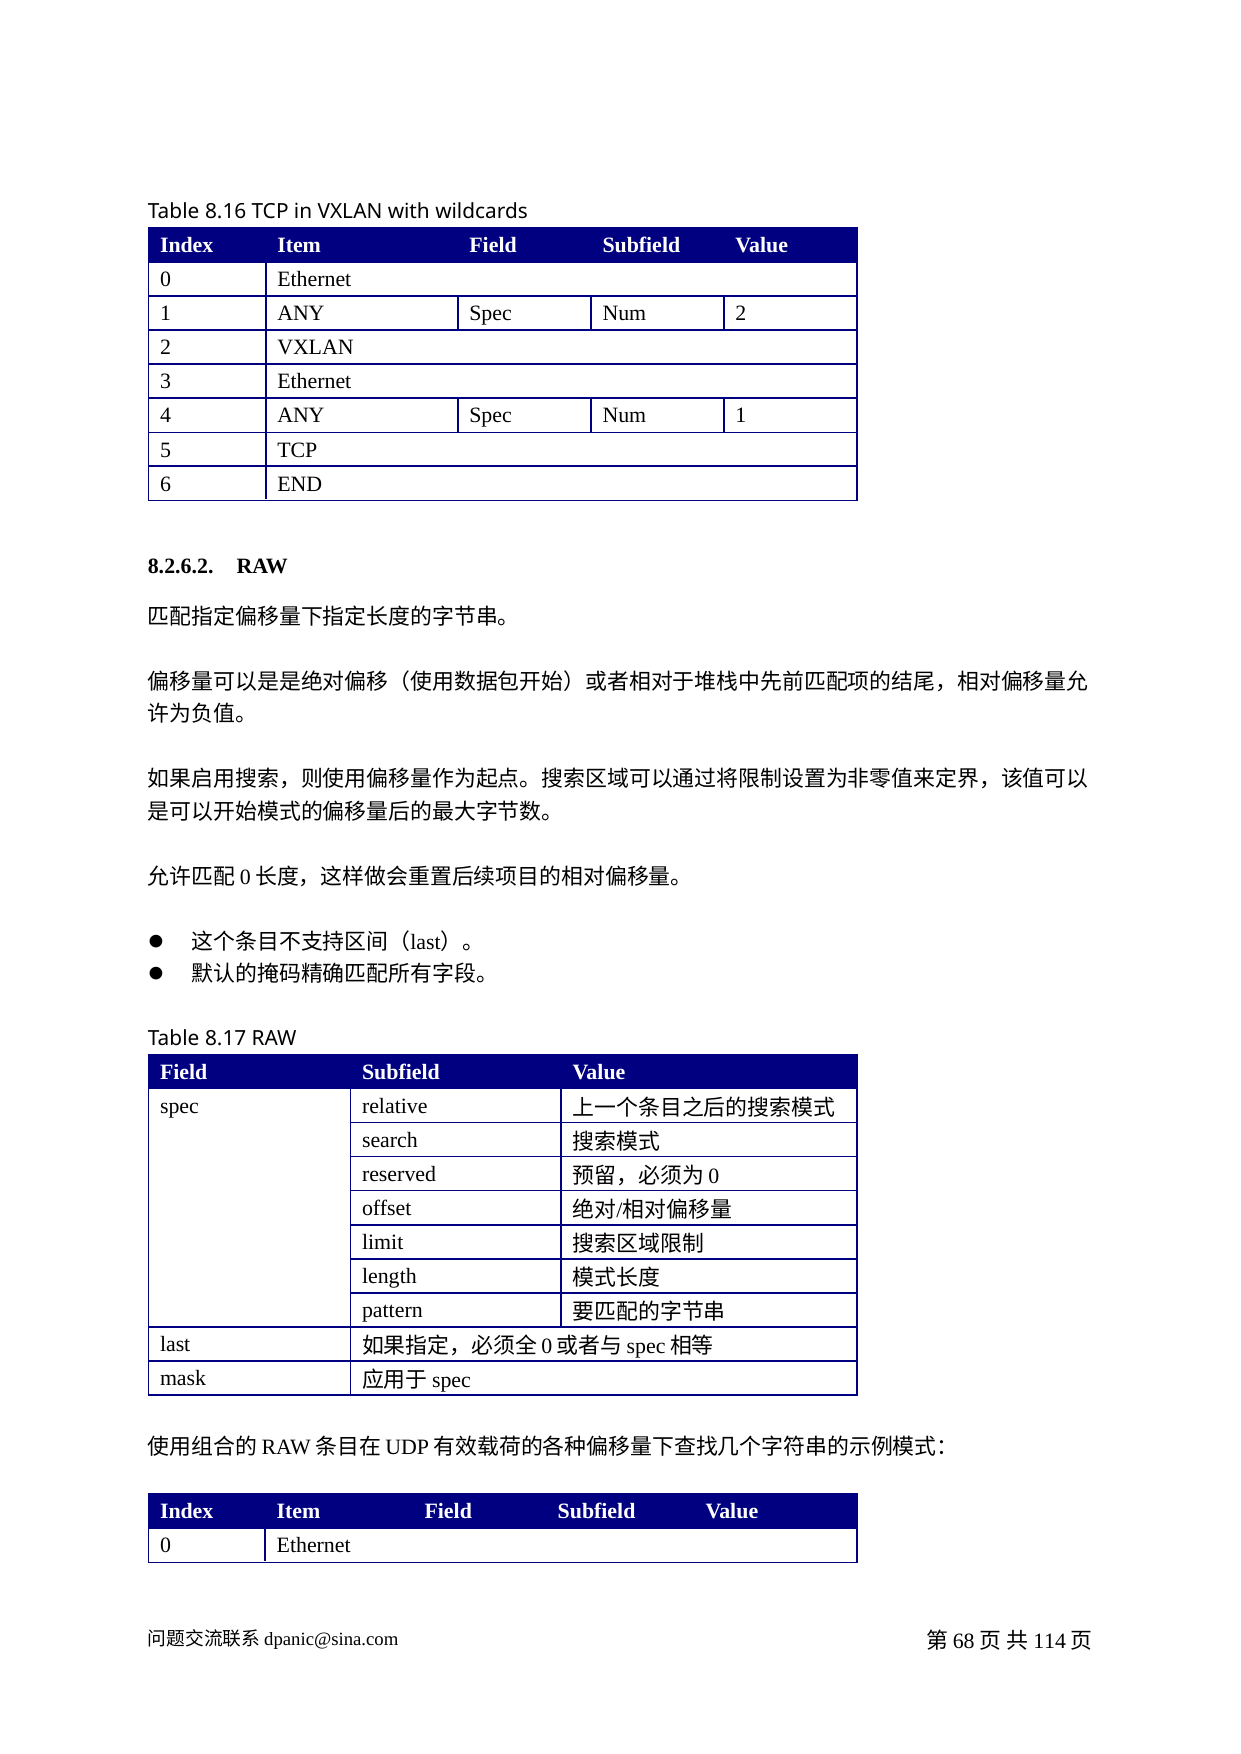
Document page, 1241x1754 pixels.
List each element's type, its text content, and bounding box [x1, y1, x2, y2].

table_cell 上一个条目之后的搜索模式 [562, 1089, 856, 1122]
text 允许匹配0长度，这样做会重置后续项目的相对偏移量。 [148, 858, 1092, 891]
table_cell 搜索模式 [562, 1123, 856, 1156]
table_cell mask [149, 1362, 350, 1394]
table_header Item [267, 229, 457, 261]
table_cell END [267, 467, 856, 499]
table_cell 要匹配的字节串 [562, 1294, 856, 1326]
text 如果启用搜索，则使用偏移量作为起点。搜索区域可以通过将限制设置为非零值来定界，该值可以是可以开始模式的偏移量后的最大字节数。 [148, 761, 1092, 826]
list 默认的掩码精确匹配所有字段。 [148, 956, 1092, 988]
table_cell 3 [149, 365, 265, 397]
table_cell VXLAN [267, 331, 856, 363]
table_cell TCP [267, 433, 856, 465]
table_cell Ethernet [267, 263, 856, 295]
text 匹配指定偏移量下指定长度的字节串。 [148, 598, 1092, 631]
table_header Subfield [592, 229, 723, 261]
table_cell 模式长度 [562, 1260, 856, 1292]
table_cell 1 [725, 399, 856, 431]
table_cell 应用于spec [351, 1362, 856, 1394]
list 这个条目不支持区间（last）。 [148, 923, 1092, 956]
table_cell relative [351, 1089, 560, 1122]
table_cell 2 [149, 331, 265, 363]
table_cell limit [351, 1226, 560, 1258]
table_cell length [351, 1260, 560, 1292]
table_cell search [351, 1123, 560, 1156]
table_cell spec [149, 1089, 350, 1326]
table_header Item [266, 1495, 412, 1527]
table_cell ANY [267, 297, 457, 329]
table_cell 5 [149, 433, 265, 465]
table_cell 4 [149, 399, 265, 431]
table_cell 2 [725, 297, 856, 329]
table_header Subfield [351, 1055, 560, 1088]
table_cell 0 [149, 263, 265, 295]
text 偏移量可以是是绝对偏移（使用数据包开始）或者相对于堆栈中先前匹配项的结尾，相对偏移量允许为负值。 [148, 663, 1092, 728]
table_cell Spec [459, 399, 590, 431]
table_header Index [149, 1495, 264, 1527]
table_cell ANY [267, 399, 457, 431]
table_cell reserved [351, 1157, 560, 1190]
table_header Field [149, 1055, 350, 1088]
table_cell 1 [149, 297, 265, 329]
table_cell 预留，必须为0 [562, 1157, 856, 1190]
table_cell last [149, 1328, 350, 1360]
table_cell offset [351, 1191, 560, 1224]
table_header Value [562, 1055, 856, 1088]
text 使用组合的RAW条目在UDP有效载荷的各种偏移量下查找几个字符串的示例模式： [148, 1428, 1092, 1461]
table_cell 0 [149, 1529, 264, 1561]
table_header Value [725, 229, 856, 261]
table_cell 如果指定，必须全0或者与spec相等 [351, 1328, 856, 1360]
table_cell Num [592, 399, 723, 431]
table_cell 绝对/相对偏移量 [562, 1191, 856, 1224]
table_cell Num [592, 297, 723, 329]
table_header Field [459, 229, 590, 261]
subtitle RAW [148, 550, 1092, 582]
table_cell Ethernet [267, 365, 856, 397]
table_header Subfield [547, 1495, 693, 1527]
table_cell 6 [149, 467, 265, 499]
table_cell Ethernet [266, 1529, 856, 1561]
table_header Index [149, 229, 265, 261]
table_cell pattern [351, 1294, 560, 1326]
table_cell 搜索区域限制 [562, 1226, 856, 1258]
table_cell Spec [459, 297, 590, 329]
table_header Field [414, 1495, 545, 1527]
table_header Value [695, 1495, 856, 1527]
